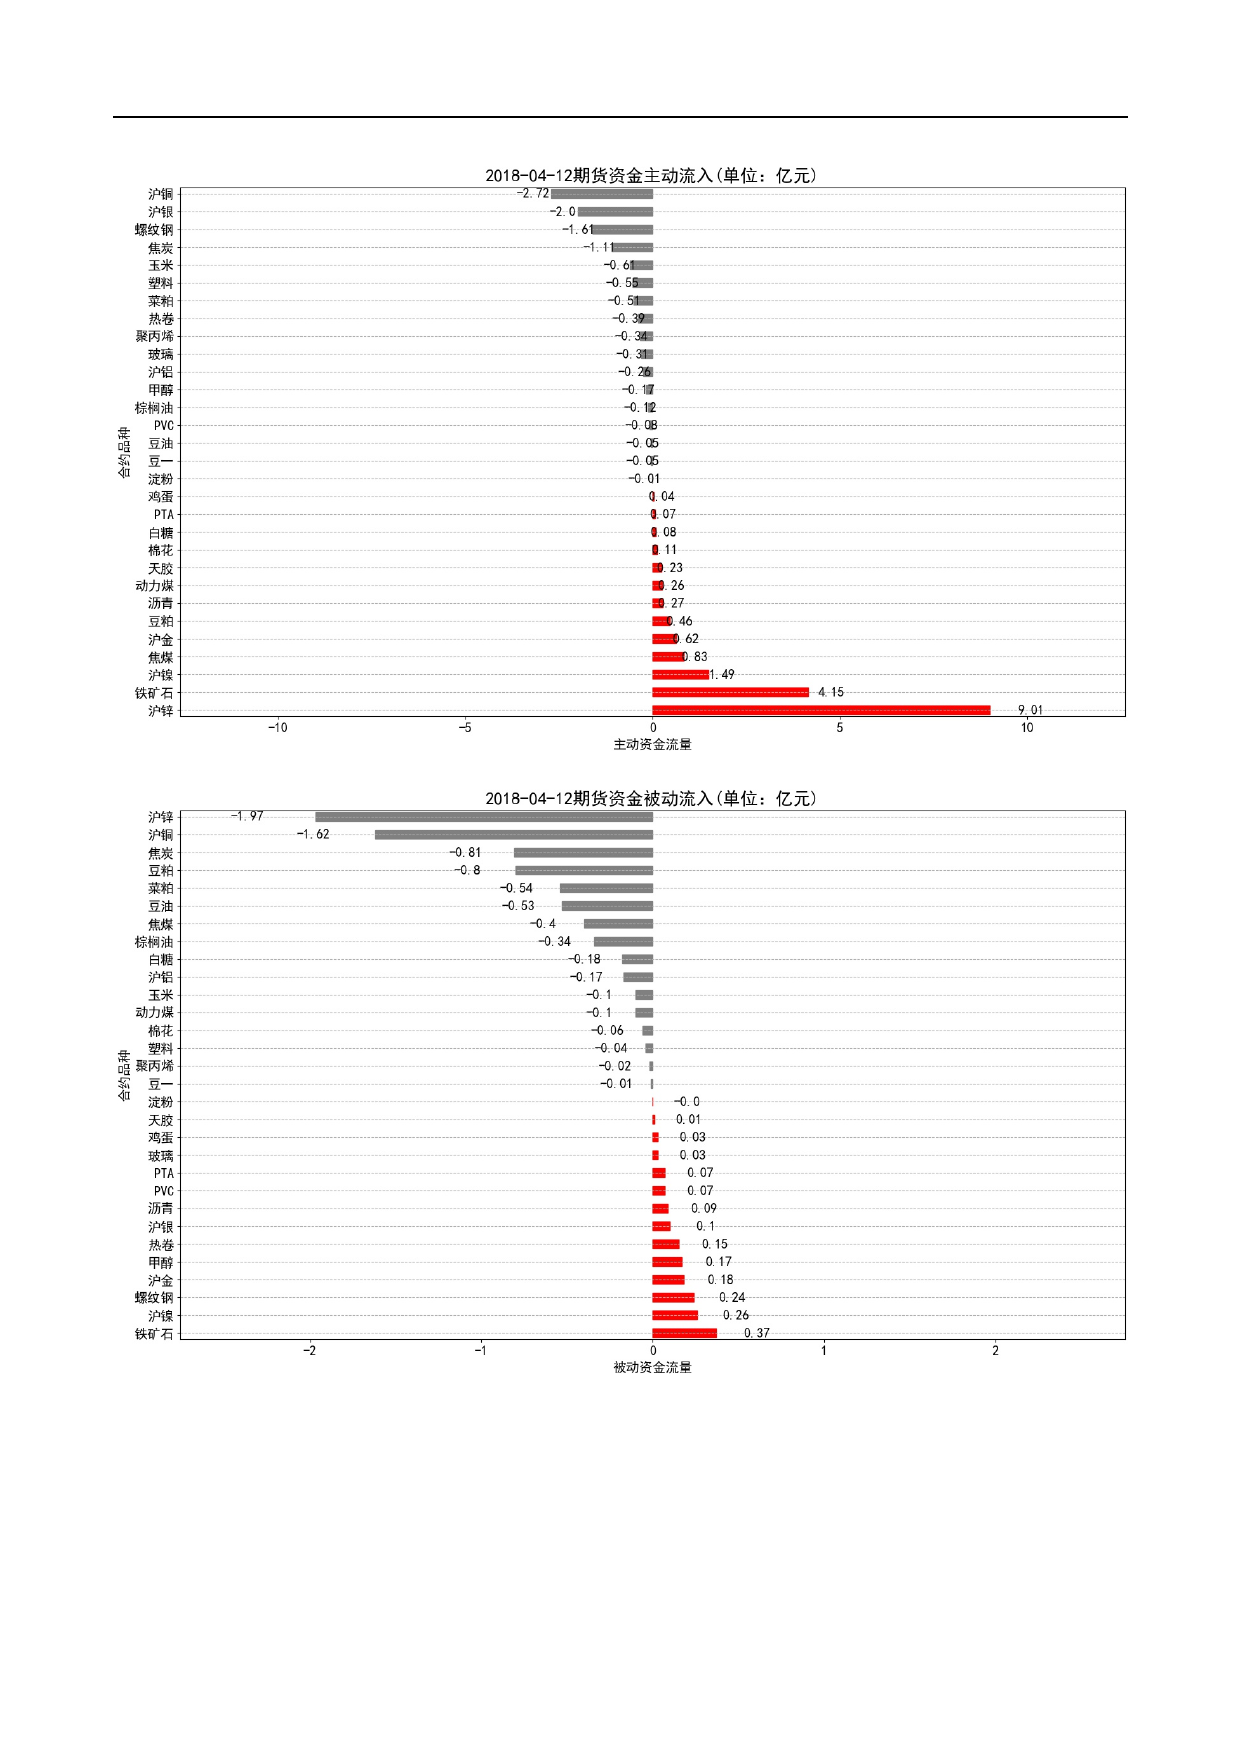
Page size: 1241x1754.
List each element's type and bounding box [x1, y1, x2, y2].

picture [112, 784, 1133, 1379]
picture [112, 162, 1133, 756]
